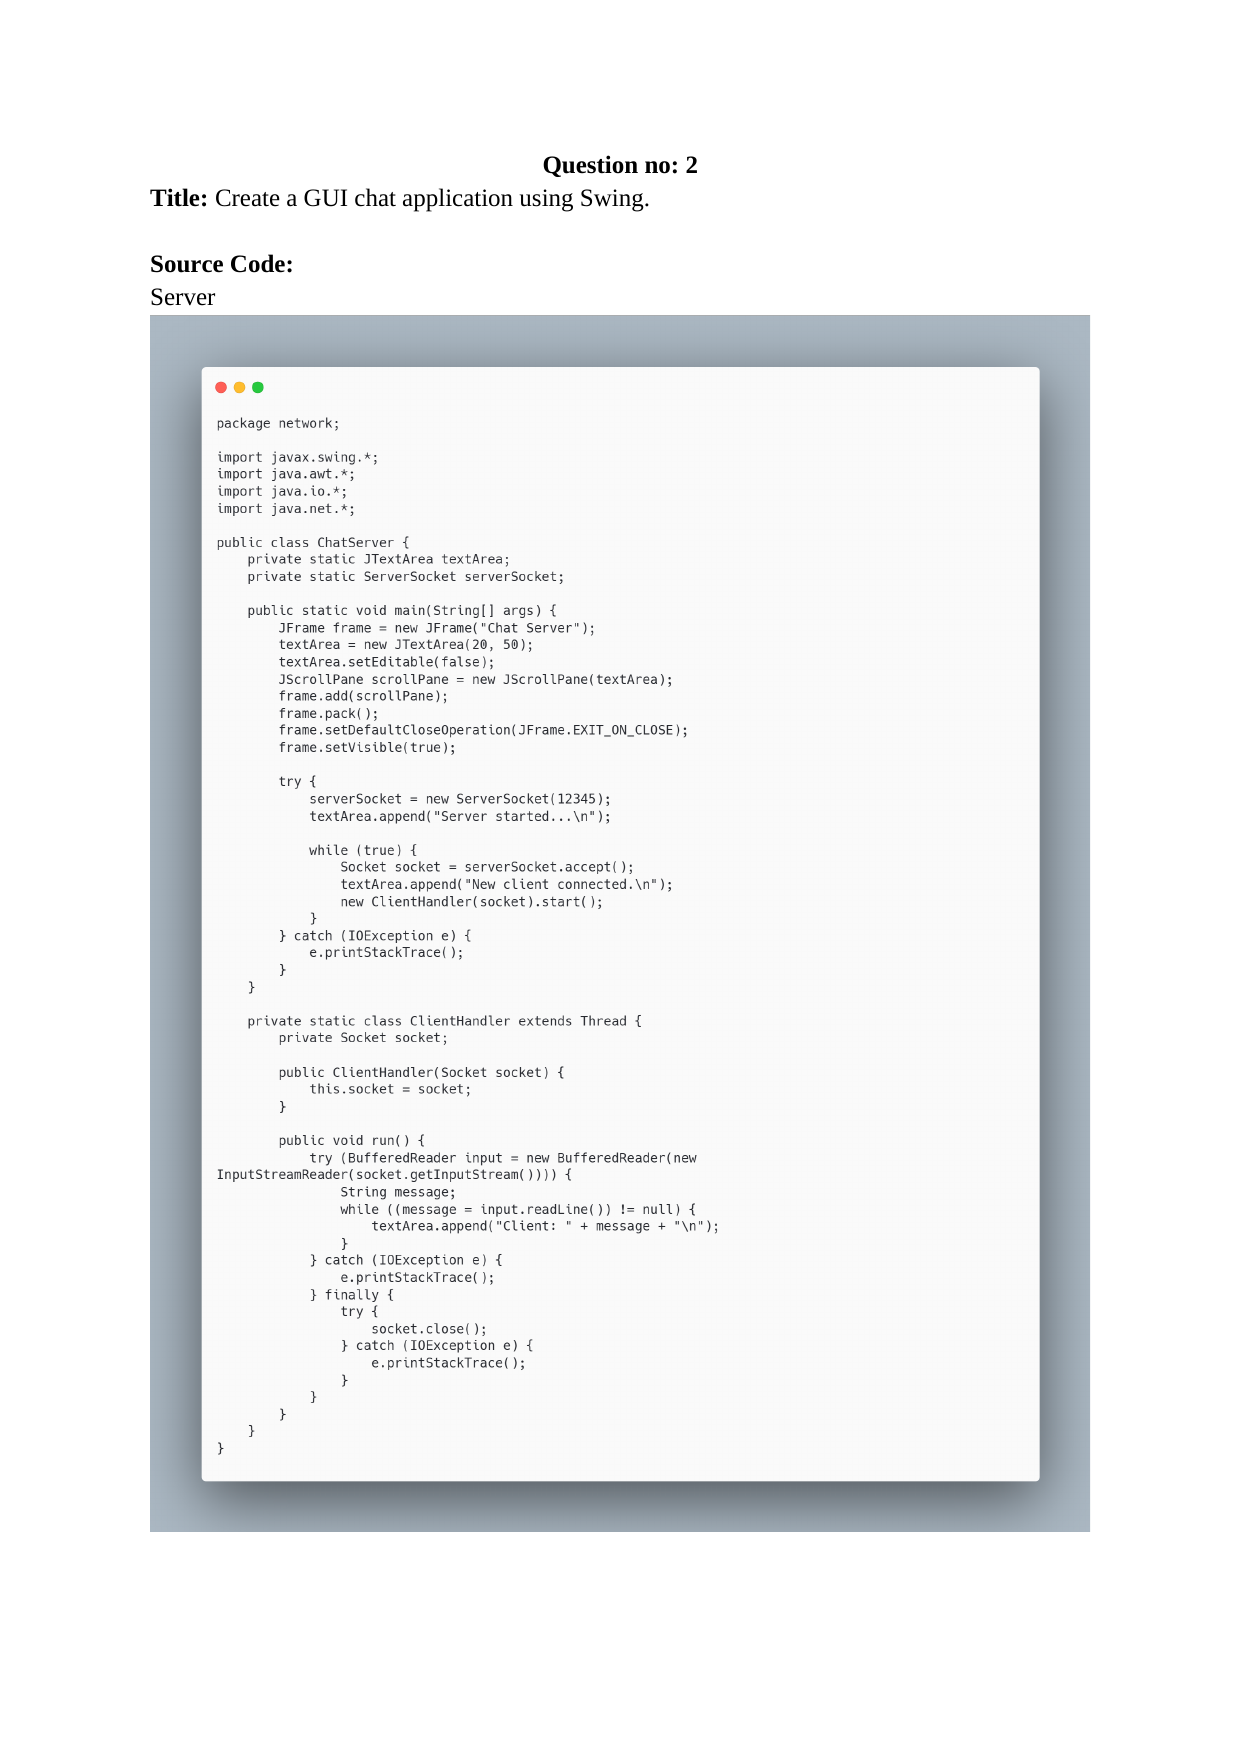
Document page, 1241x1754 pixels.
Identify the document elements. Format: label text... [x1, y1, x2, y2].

text Server [150, 282, 1090, 311]
text Question no: 2 [150, 150, 1090, 179]
text Title: Create a GUI chat application using Swing. [150, 183, 1090, 212]
picture [150, 315, 1091, 1532]
text Source Code: [150, 249, 1090, 278]
